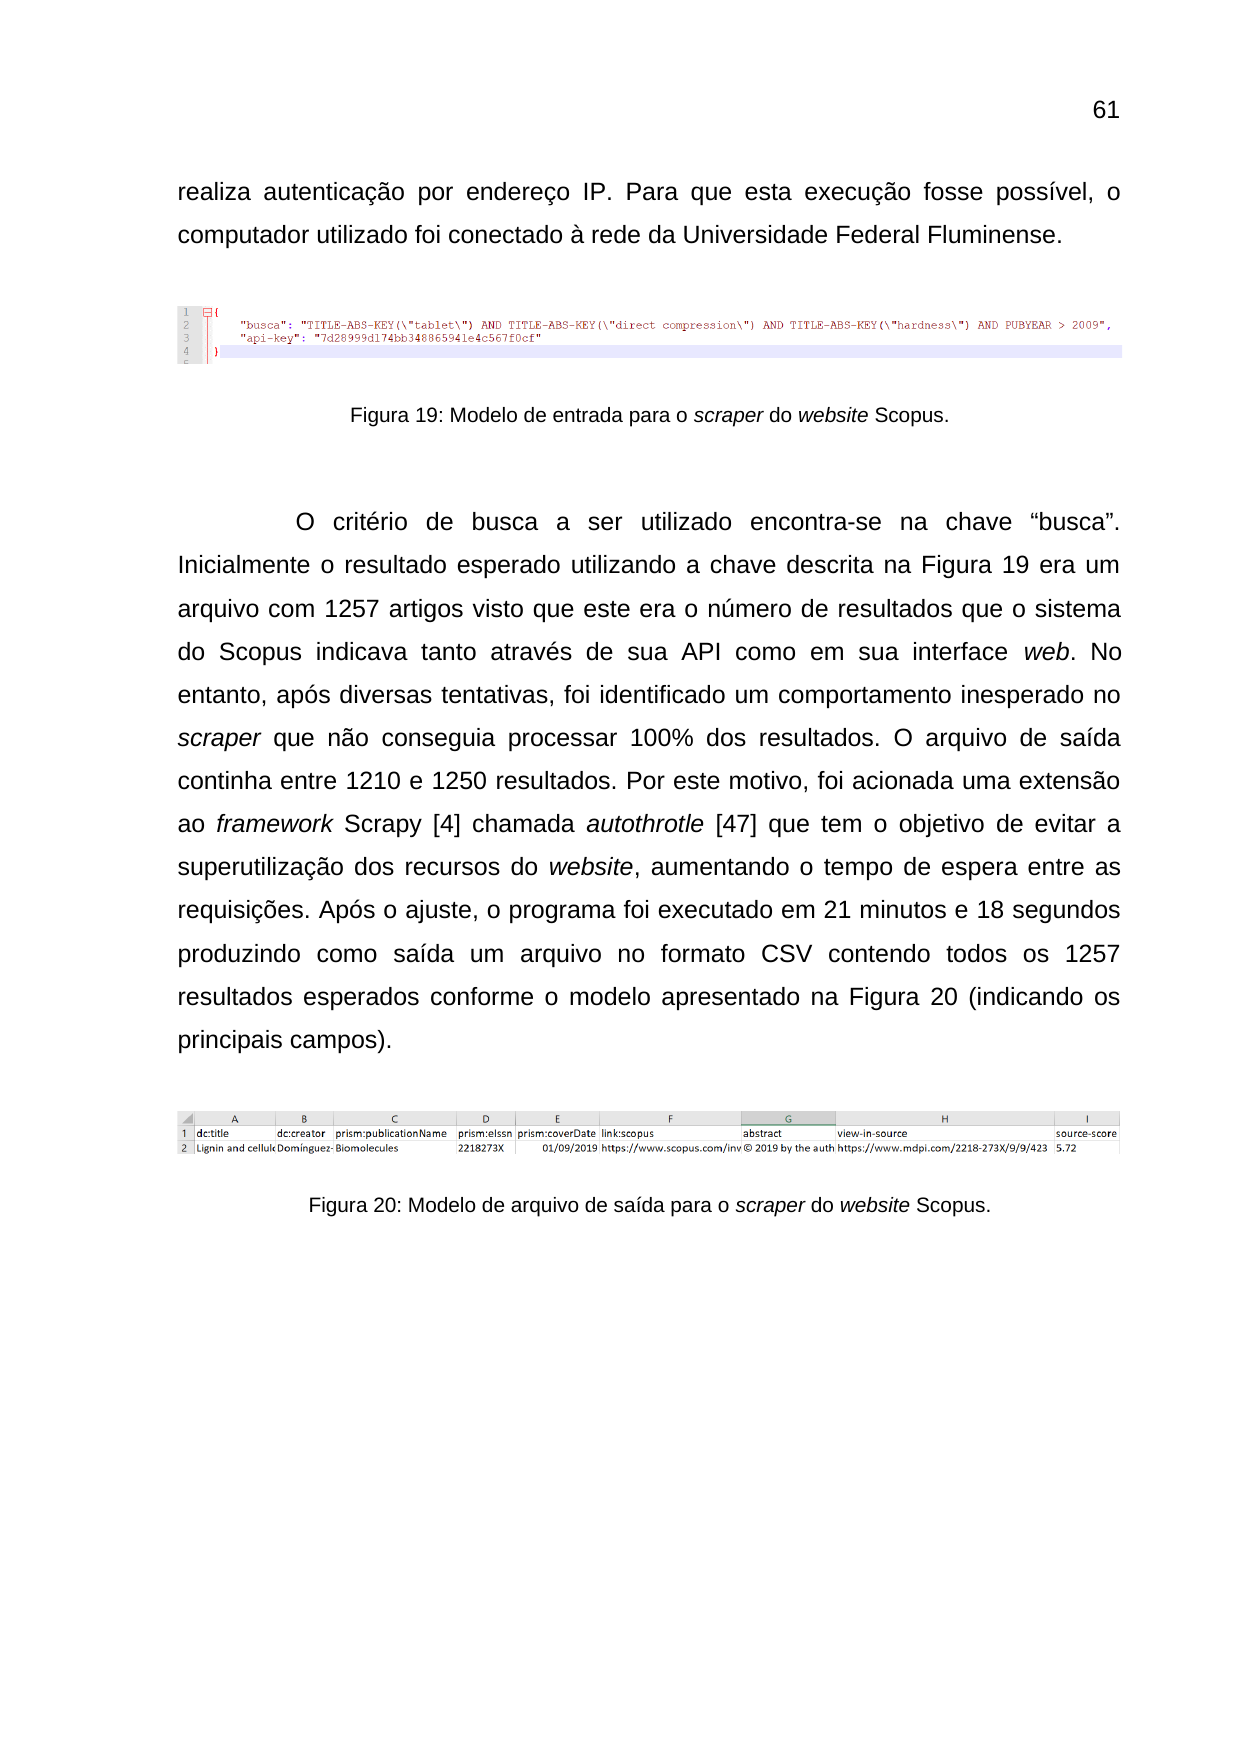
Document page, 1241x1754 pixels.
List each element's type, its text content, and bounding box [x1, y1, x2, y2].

text Figura 20: Modelo de arquivo de saída para o scraper do website Scopus. [177, 1193, 1122, 1217]
text O critério de busca a ser utilizado encontra-se na chave “busca”. Inicialmente o resultado esperado utilizando a chave descrita na Figura 19 era um arquivo com 1257 artigos visto que este era o número de resultados que o sistema do Scopus indicava tanto através de sua API como em sua interface web. No entanto, após diversas tentativas, foi identificado um comportamento inesperado no scraper que não conseguia processar 100% dos resultados. O arquivo de saída continha entre 1210 e 1250 resultados. Por este motivo, foi acionada uma extensão ao framework Scrapy [‎4] chamada autothrotle [‎47] que tem o objetivo de evitar a superutilização dos recursos do website, aumentando o tempo de espera entre as requisições. Após o ajuste, o programa foi executado em 21 minutos e 18 segundos produzindo como saída um arquivo no formato CSV contendo todos os 1257 resultados esperados conforme o modelo apresentado na Figura 20 (indicando os principais campos). [177, 507, 1122, 1053]
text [177, 177, 1122, 249]
text Figura 19: Modelo de entrada para o scraper do website Scopus. [177, 403, 1122, 427]
picture [177, 1111, 1120, 1154]
picture [177, 306, 1123, 364]
